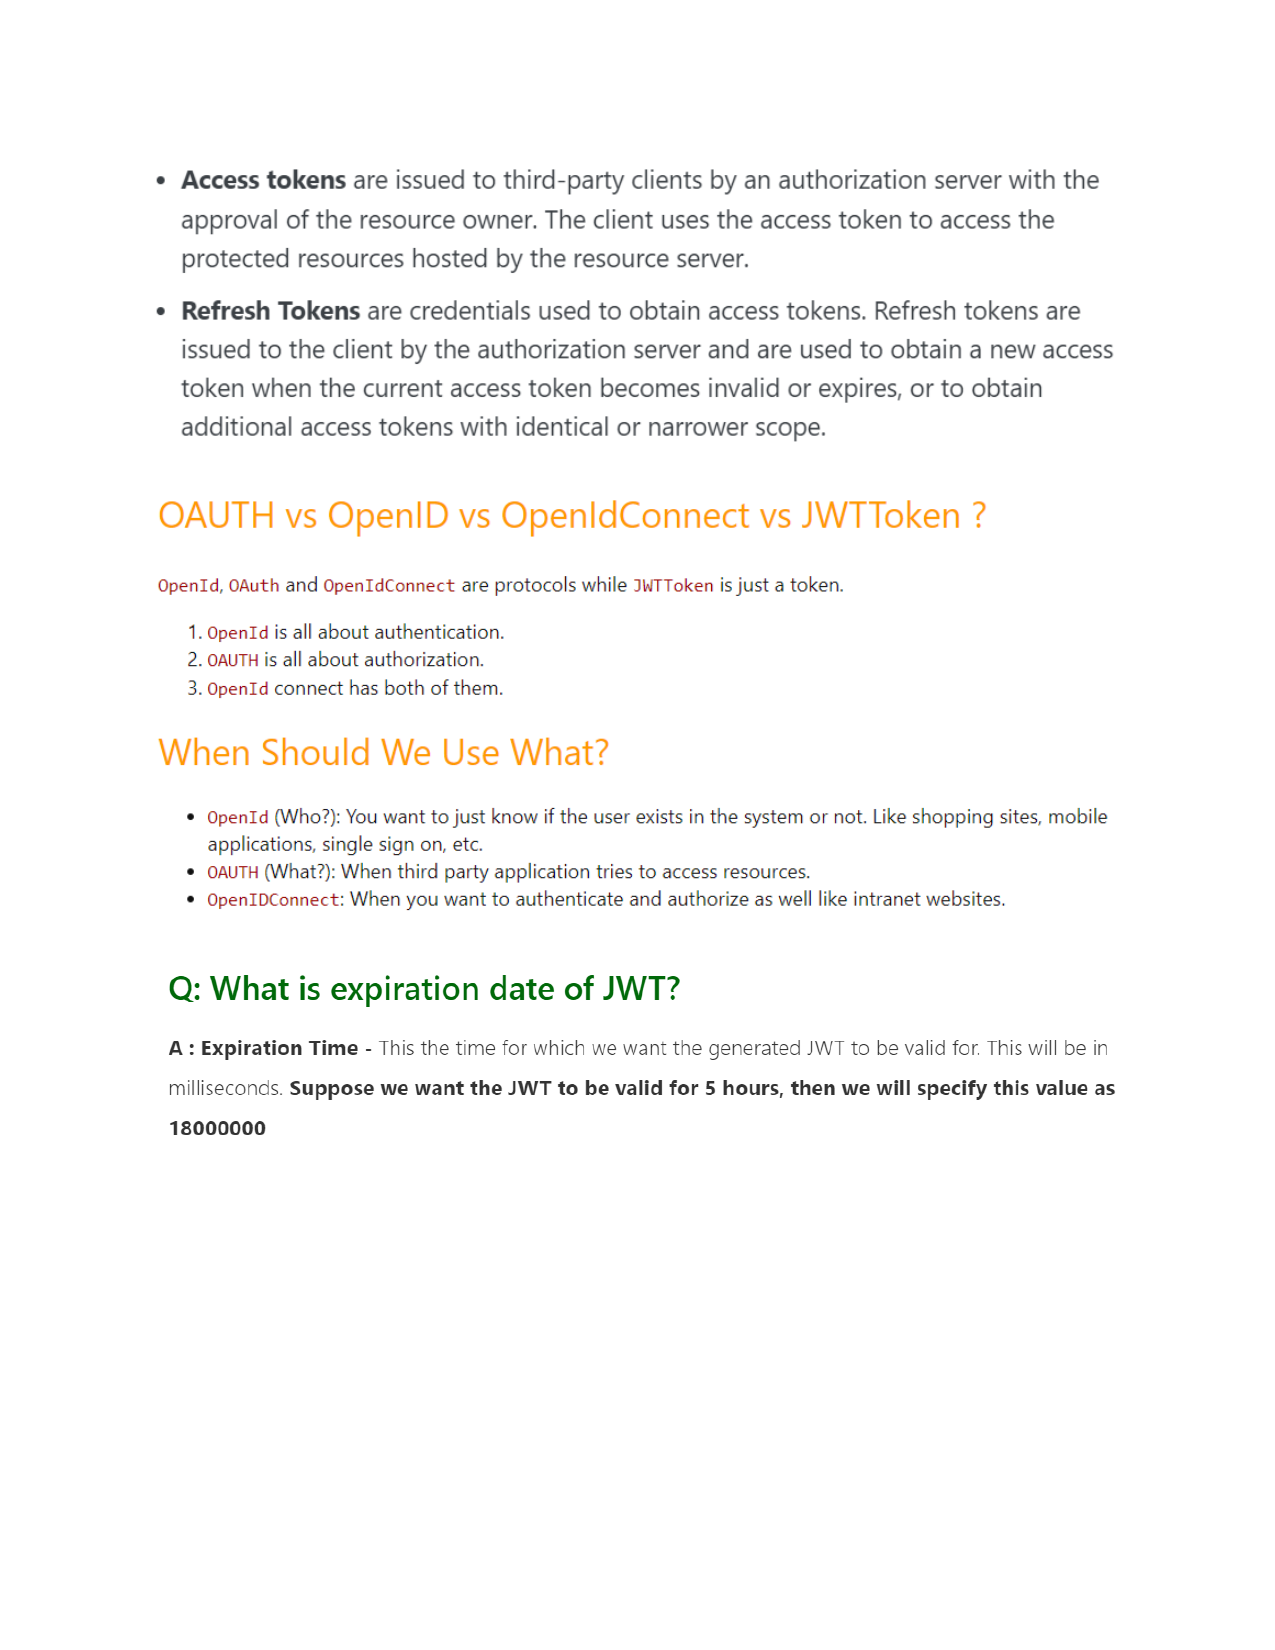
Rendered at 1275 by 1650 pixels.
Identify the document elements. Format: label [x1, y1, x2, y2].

picture [150, 959, 1125, 1166]
picture [150, 150, 1125, 446]
picture [150, 474, 1125, 931]
